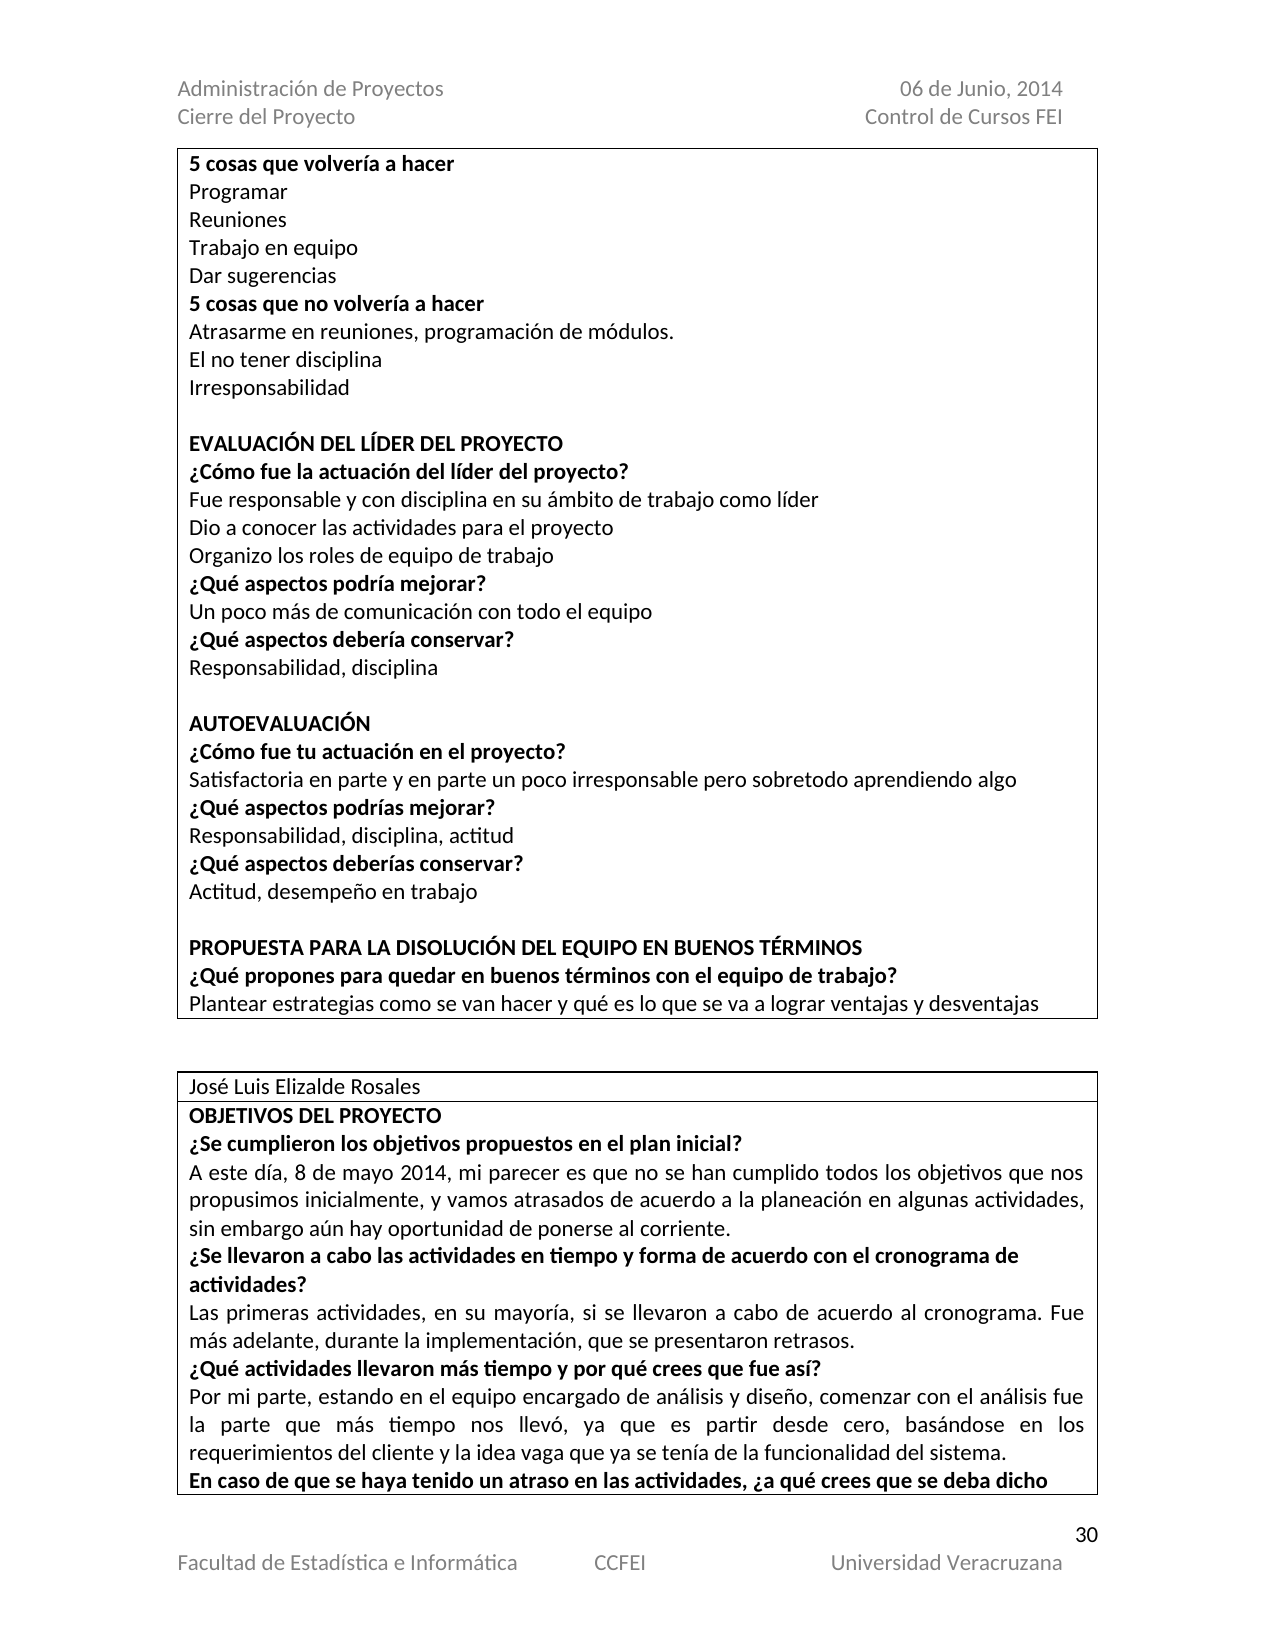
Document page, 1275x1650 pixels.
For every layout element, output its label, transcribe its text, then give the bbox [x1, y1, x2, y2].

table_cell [178, 1102, 1097, 1494]
table_header José Luis Elizalde Rosales [178, 1073, 1097, 1101]
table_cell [178, 149, 1097, 1017]
